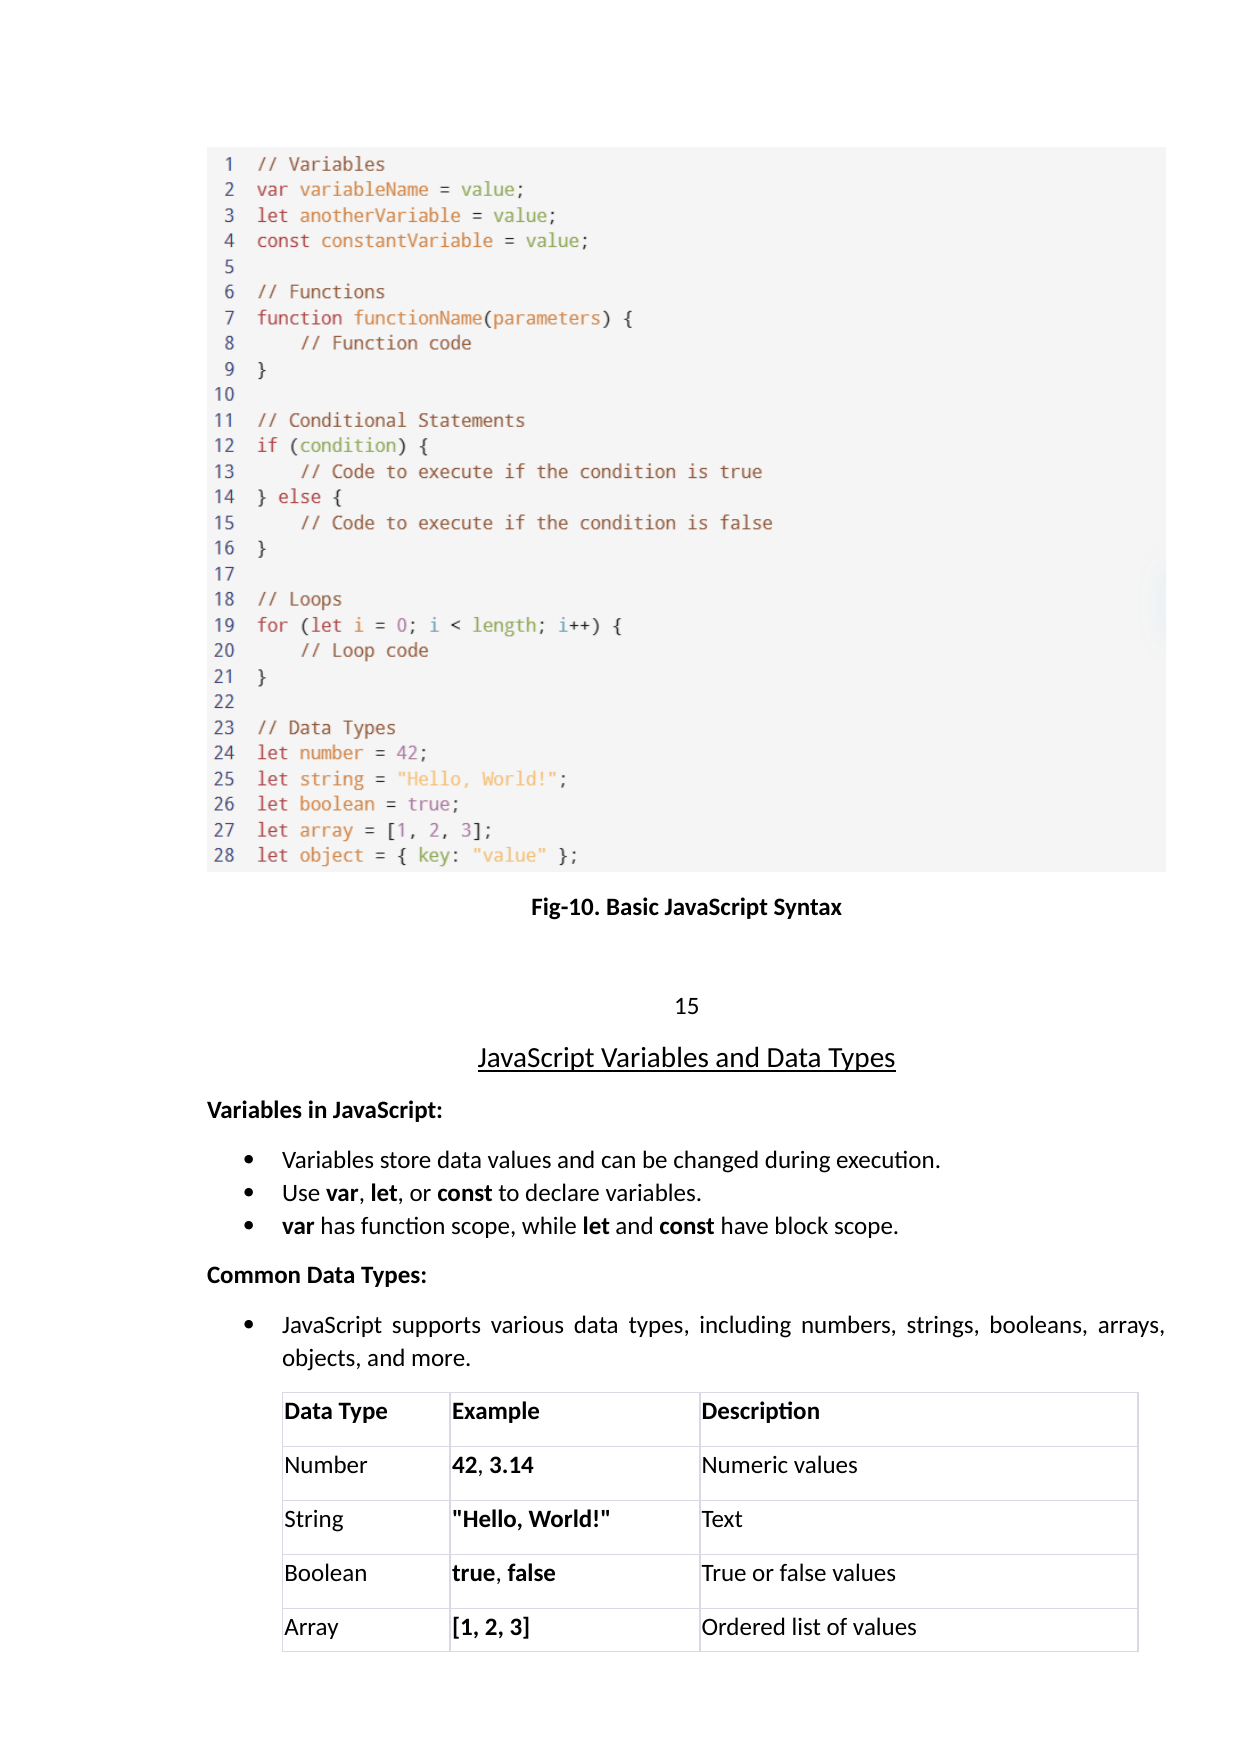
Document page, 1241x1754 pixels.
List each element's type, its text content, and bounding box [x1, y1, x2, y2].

table_cell Number [283, 1447, 449, 1500]
table_cell true, false [451, 1555, 699, 1608]
table_header Data Type [283, 1393, 449, 1446]
table_cell String [283, 1501, 449, 1554]
table_header Example [451, 1393, 699, 1446]
picture [206, 147, 1167, 872]
table_cell Array [283, 1609, 449, 1651]
text 15 [207, 990, 1166, 1021]
text Variables in JavaScript: [207, 1095, 1166, 1125]
table_cell [1, 2, 3] [451, 1609, 699, 1651]
table_cell "Hello, World!" [451, 1501, 699, 1554]
table_cell Numeric values [701, 1447, 1137, 1500]
list JavaScript supports various data types, including numbers, strings, booleans, arrays, objects, and more. [244, 1309, 1166, 1373]
table_cell True or false values [701, 1555, 1137, 1608]
table_header Description [701, 1393, 1137, 1446]
list Variables store data values and can be changed during execution. [244, 1144, 1166, 1175]
table_cell Text [701, 1501, 1137, 1554]
list var has function scope, while let and const have block scope. [244, 1210, 1166, 1241]
list Use var, let, or const to declare variables. [244, 1177, 1166, 1208]
table_cell Ordered list of values [701, 1609, 1137, 1651]
table_cell 42, 3.14 [451, 1447, 699, 1500]
text Fig-10. Basic JavaScript Syntax [207, 891, 1166, 921]
text Common Data Types: [207, 1260, 1166, 1290]
text JavaScript Variables and Data Types [207, 1039, 1166, 1075]
table_cell Boolean [283, 1555, 449, 1608]
